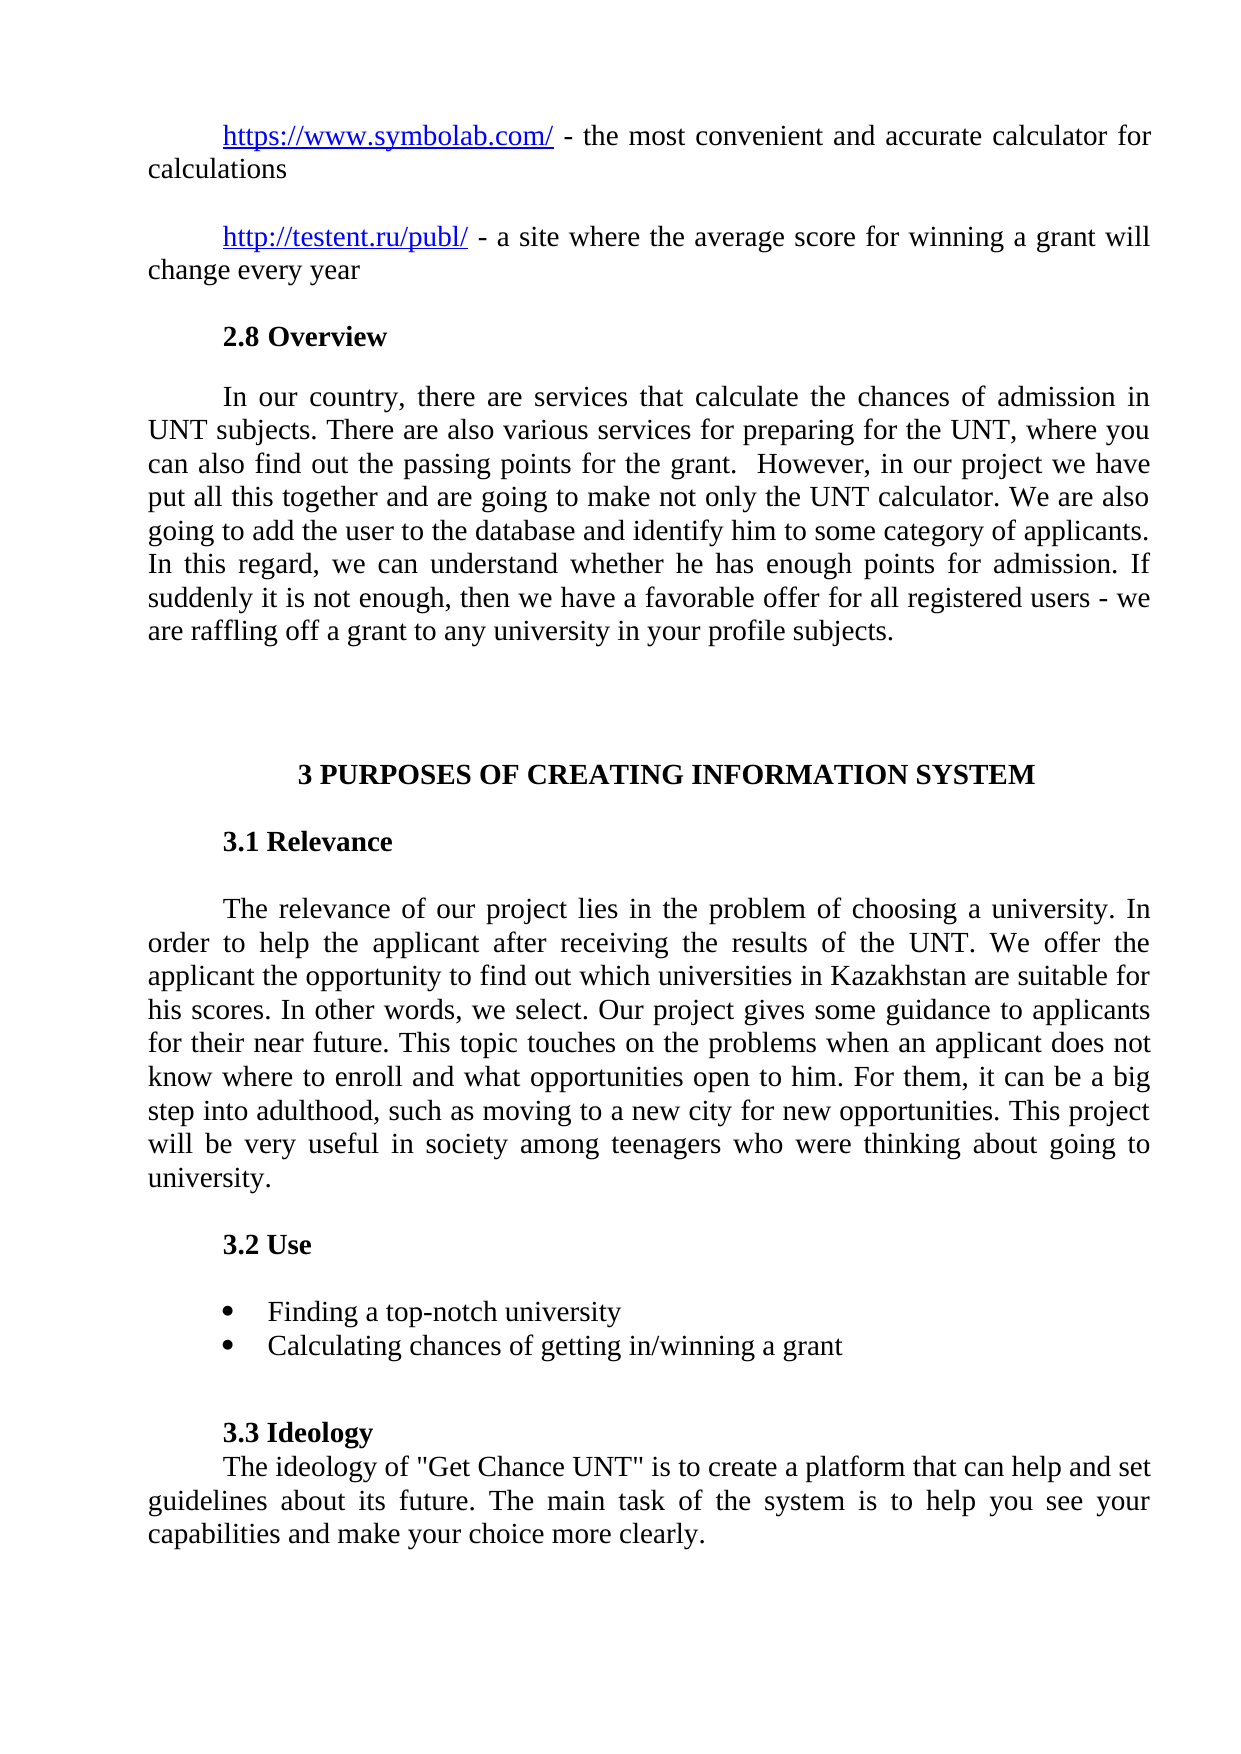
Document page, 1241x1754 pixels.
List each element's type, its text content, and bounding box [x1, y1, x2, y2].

text The relevance of our project lies in the problem of choosing a university. In order to help the applicant after receiving the results of the UNT. We offer the applicant the opportunity to find out which universities in Kazakhstan are suitable for his scores. In other words, we select. Our project gives some guidance to applicants for their near future. This topic touches on the problems when an applicant does not know where to enroll and what opportunities open to him. For them, it can be a big step into adulthood, such as moving to a new city for new opportunities. This project will be very useful in society among teenagers who were thinking about going to university. [148, 891, 1152, 1193]
text https://www.symbolab.com/ - the most convenient and accurate calculator for calculations [148, 118, 1152, 185]
text 3.2 Use [148, 1227, 1152, 1260]
list Calculating chances of getting in/winning a grant [223, 1328, 1152, 1361]
list Finding a top-notch university [223, 1294, 1152, 1328]
text In our country, there are services that calculate the chances of admission in UNT subjects. There are also various services for preparing for the UNT, where you can also find out the passing points for the grant. However, in our project we have put all this together and are going to make not only the UNT calculator. We are also going to add the user to the database and identify him to some category of applicants. In this regard, we can understand whether he has enough points for admission. If suddenly it is not enough, then we have a favorable offer for all registered users - we are raffling off a grant to any university in your profile subjects. [148, 379, 1152, 647]
text The ideology of "Get Chance UNT" is to create a platform that can help and set guidelines about its future. The main task of the system is to help you see your capabilities and make your choice more clearly. [148, 1449, 1152, 1550]
text http://testent.ru/publ/ - a site where the average score for winning a grant will change every year [148, 219, 1152, 286]
text 3 PURPOSES OF CREATING INFORMATION SYSTEM [223, 757, 1152, 791]
list Overview [223, 319, 1152, 353]
text 3.1 Relevance [148, 824, 1152, 858]
text 3.3 Ideology [148, 1416, 1152, 1449]
